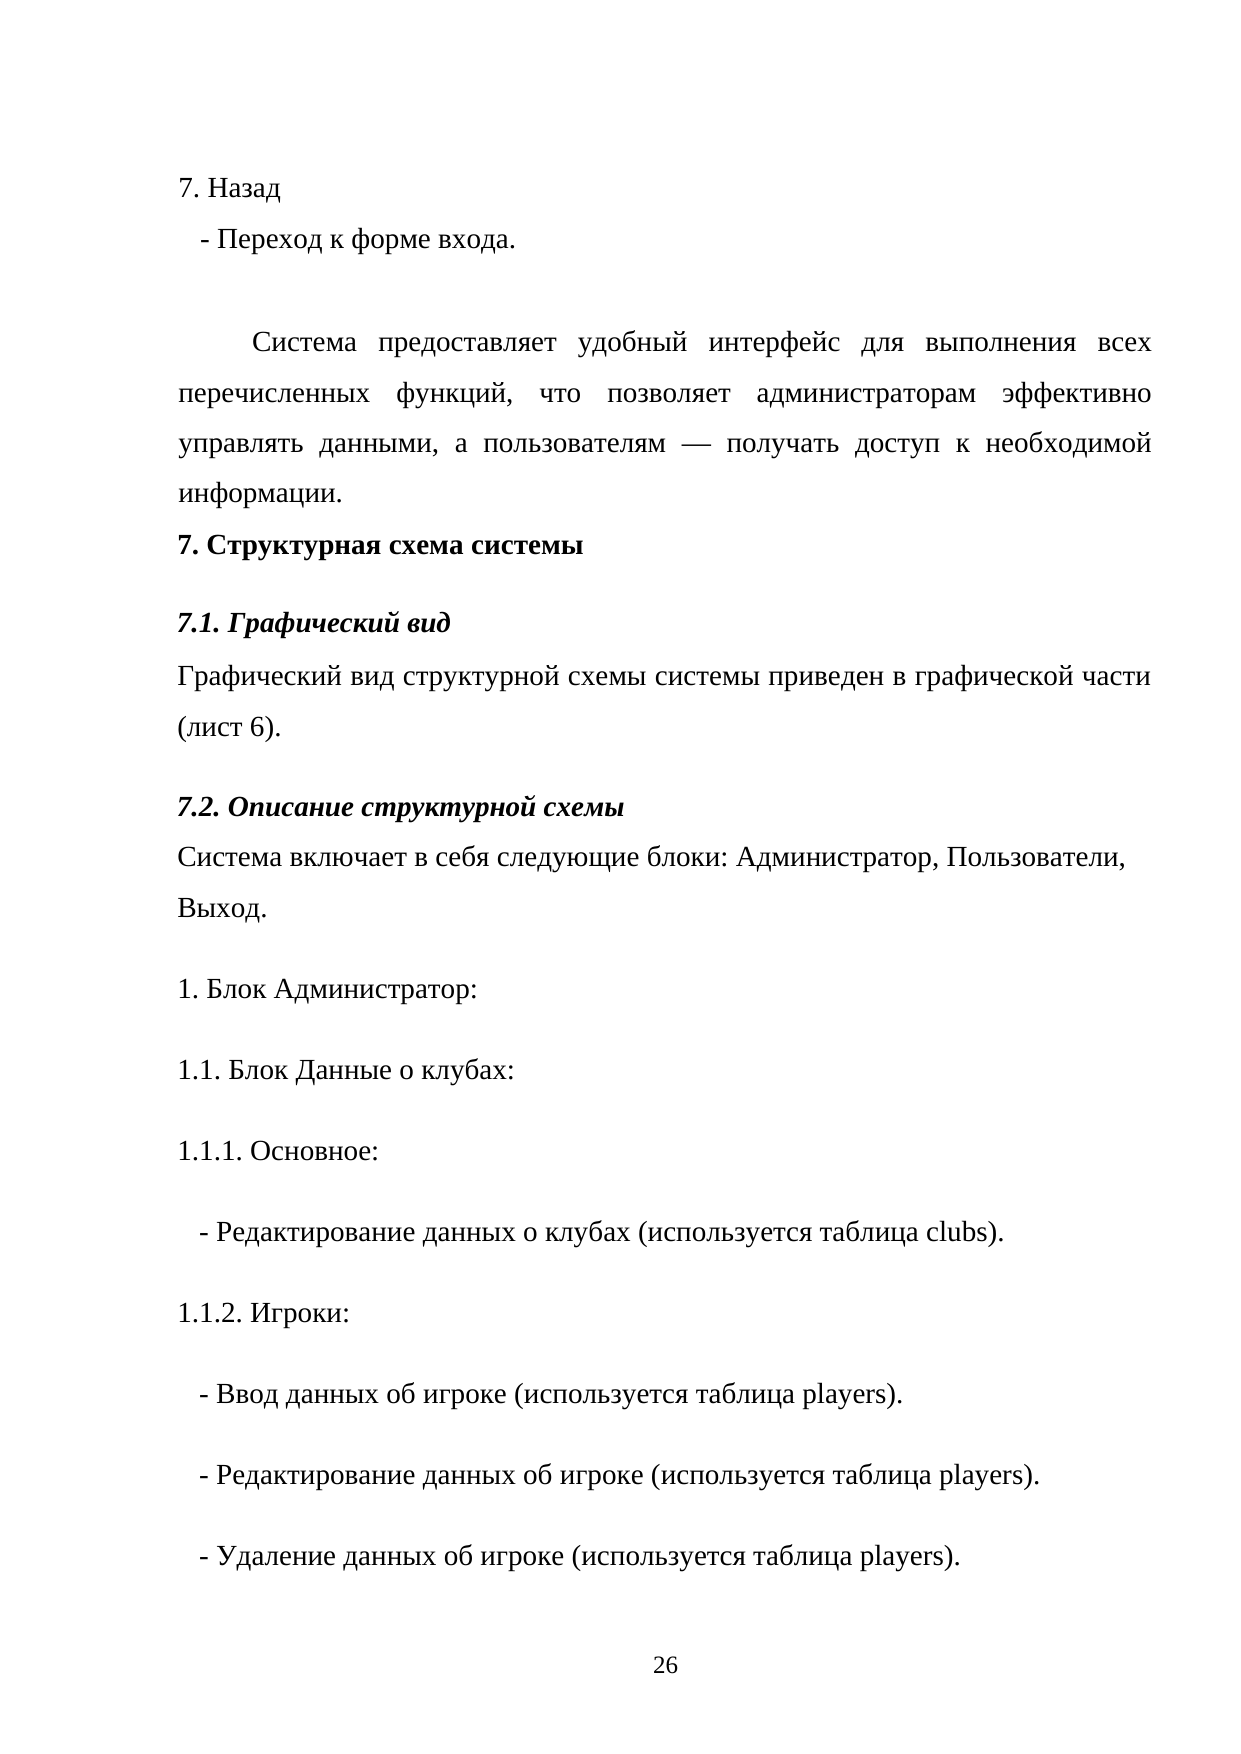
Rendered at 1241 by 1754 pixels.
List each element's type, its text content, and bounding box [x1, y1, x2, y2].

text 1.1.1. Основное: [177, 1133, 1152, 1166]
text 1.1. Блок Данные о клубах: [177, 1052, 1152, 1085]
text Система включает в себя следующие блоки: Администратор, Пользователи, Выход. [177, 839, 1152, 923]
text - Редактирование данных об игроке (используется таблица players). [177, 1457, 1152, 1491]
text 1. Блок Администратор: [177, 971, 1152, 1004]
text 7. Назад [178, 170, 1152, 204]
subtitle 7.2. Описание структурной схемы [177, 789, 1152, 823]
text - Ввод данных об игроке (используется таблица players). [177, 1376, 1152, 1409]
subtitle 7. Структурная схема системы [177, 527, 1152, 561]
subtitle 7.1. Графический вид [177, 605, 1152, 639]
text Система предоставляет удобный интерфейс для выполнения всех перечисленных функций, что позволяет администраторам эффективно управлять данными, а пользователям — получать доступ к необходимой информации. [178, 324, 1152, 509]
text - Редактирование данных о клубах (используется таблица clubs). [177, 1214, 1152, 1247]
text - Удаление данных об игроке (используется таблица players). [177, 1538, 1152, 1572]
text Графический вид структурной схемы системы приведен в графической части (лист 6). [177, 658, 1152, 742]
text - Переход к форме входа. [178, 222, 1152, 255]
text 1.1.2. Игроки: [177, 1295, 1152, 1328]
